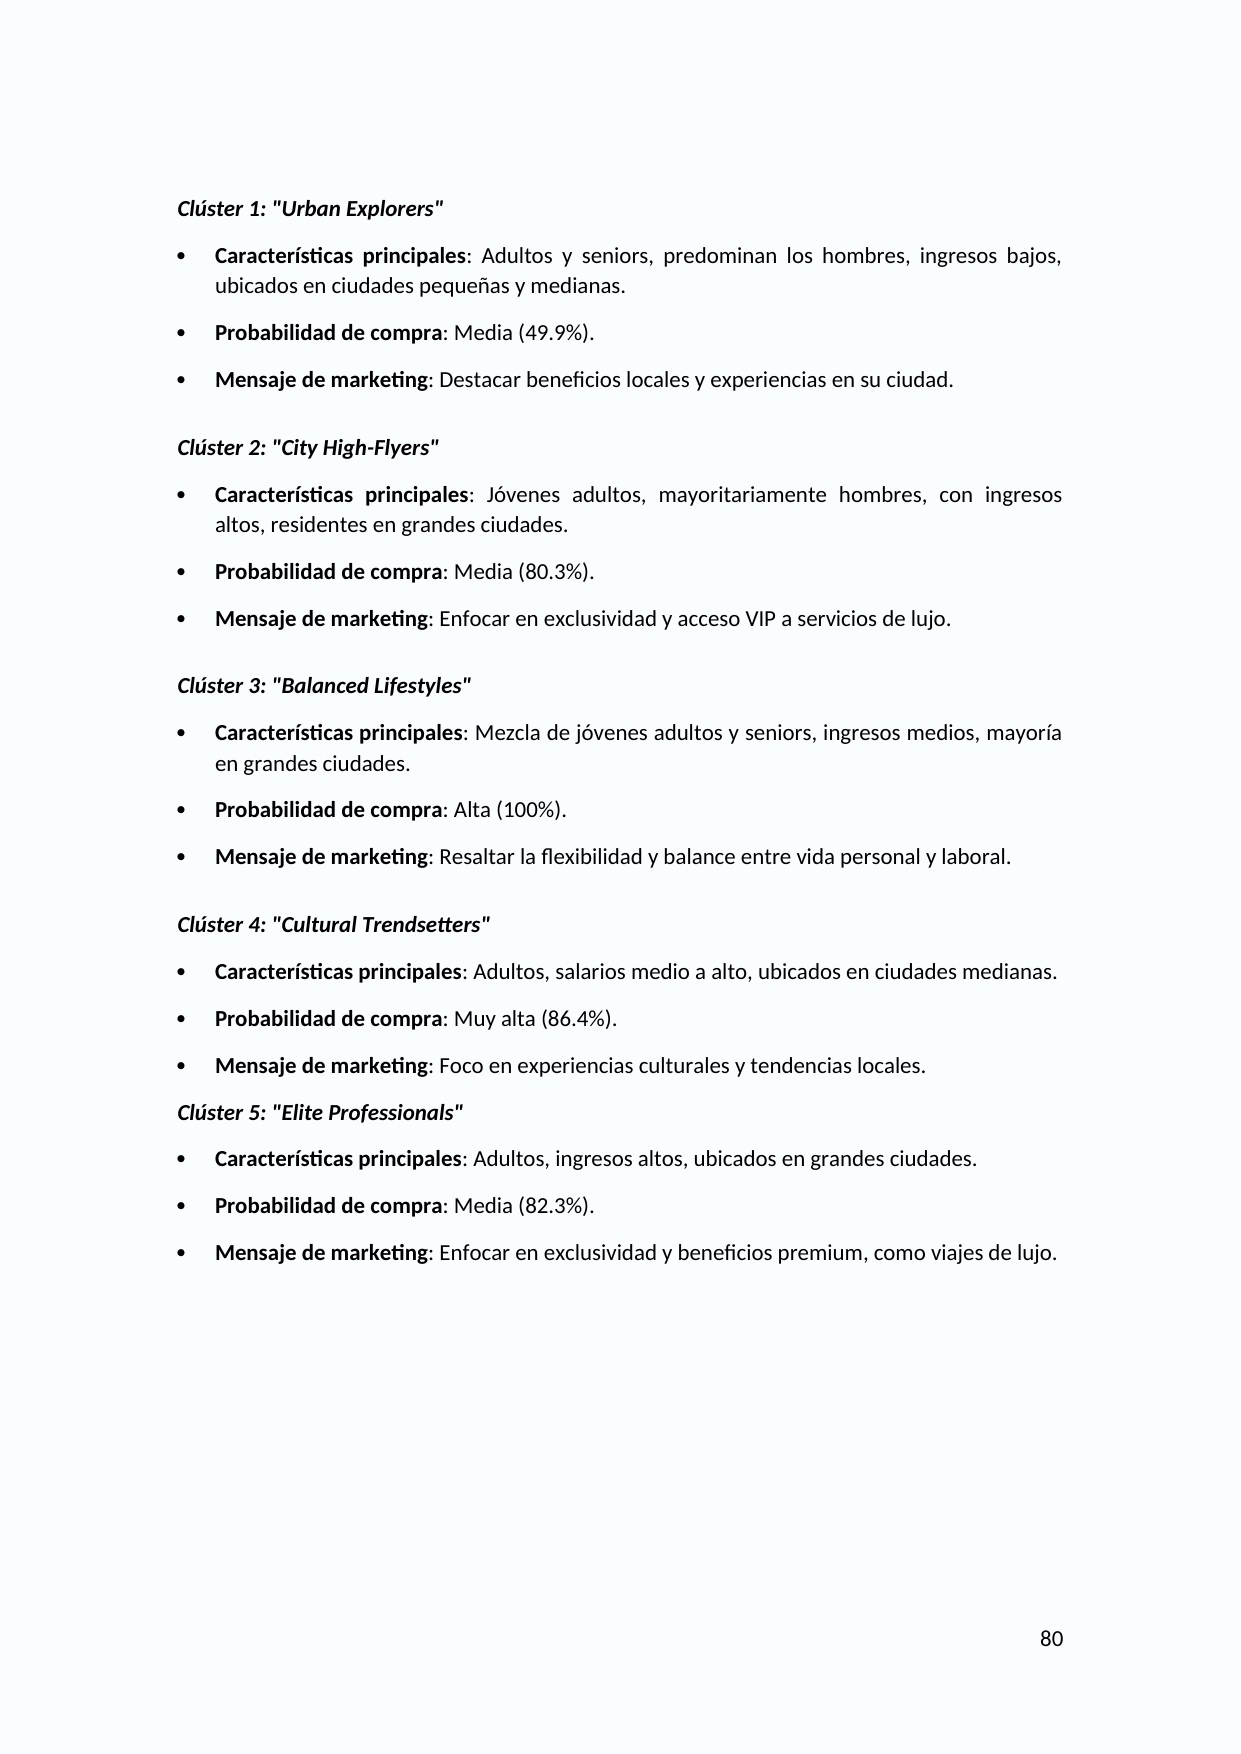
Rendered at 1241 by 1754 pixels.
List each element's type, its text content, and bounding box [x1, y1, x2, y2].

list Mensaje de marketing: Resaltar la flexibilidad y balance entre vida personal y laboral. [177, 842, 1063, 870]
text Clúster 4: "Cultural Trendsetters" [177, 910, 1063, 938]
text Clúster 3: "Balanced Lifestyles" [177, 672, 1063, 699]
list Probabilidad de compra: Muy alta (86.4%). [177, 1004, 1063, 1032]
list Mensaje de marketing: Enfocar en exclusividad y beneficios premium, como viajes de lujo. [177, 1238, 1063, 1266]
list Mensaje de marketing: Enfocar en exclusividad y acceso VIP a servicios de lujo. [177, 604, 1063, 632]
text Clúster 2: "City High-Flyers" [177, 433, 1063, 461]
text Clúster 1: "Urban Explorers" [177, 194, 1063, 222]
list Características principales: Jóvenes adultos, mayoritariamente hombres, con ingresos altos, residentes en grandes ciudades. [177, 480, 1063, 538]
list Mensaje de marketing: Foco en experiencias culturales y tendencias locales. [177, 1051, 1063, 1079]
list Características principales: Adultos, salarios medio a alto, ubicados en ciudades medianas. [177, 957, 1063, 985]
list Probabilidad de compra: Media (49.9%). [177, 318, 1063, 346]
list Características principales: Mezcla de jóvenes adultos y seniors, ingresos medios, mayoría en grandes ciudades. [177, 718, 1063, 777]
list Probabilidad de compra: Alta (100%). [177, 796, 1063, 823]
list Mensaje de marketing: Destacar beneficios locales y experiencias en su ciudad. [177, 365, 1063, 393]
text Clúster 5: "Elite Professionals" [177, 1098, 1063, 1126]
list Características principales: Adultos y seniors, predominan los hombres, ingresos bajos, ubicados en ciudades pequeñas y medianas. [177, 241, 1063, 299]
list Características principales: Adultos, ingresos altos, ubicados en grandes ciudades. [177, 1144, 1063, 1172]
list Probabilidad de compra: Media (82.3%). [177, 1191, 1063, 1219]
list Probabilidad de compra: Media (80.3%). [177, 557, 1063, 585]
